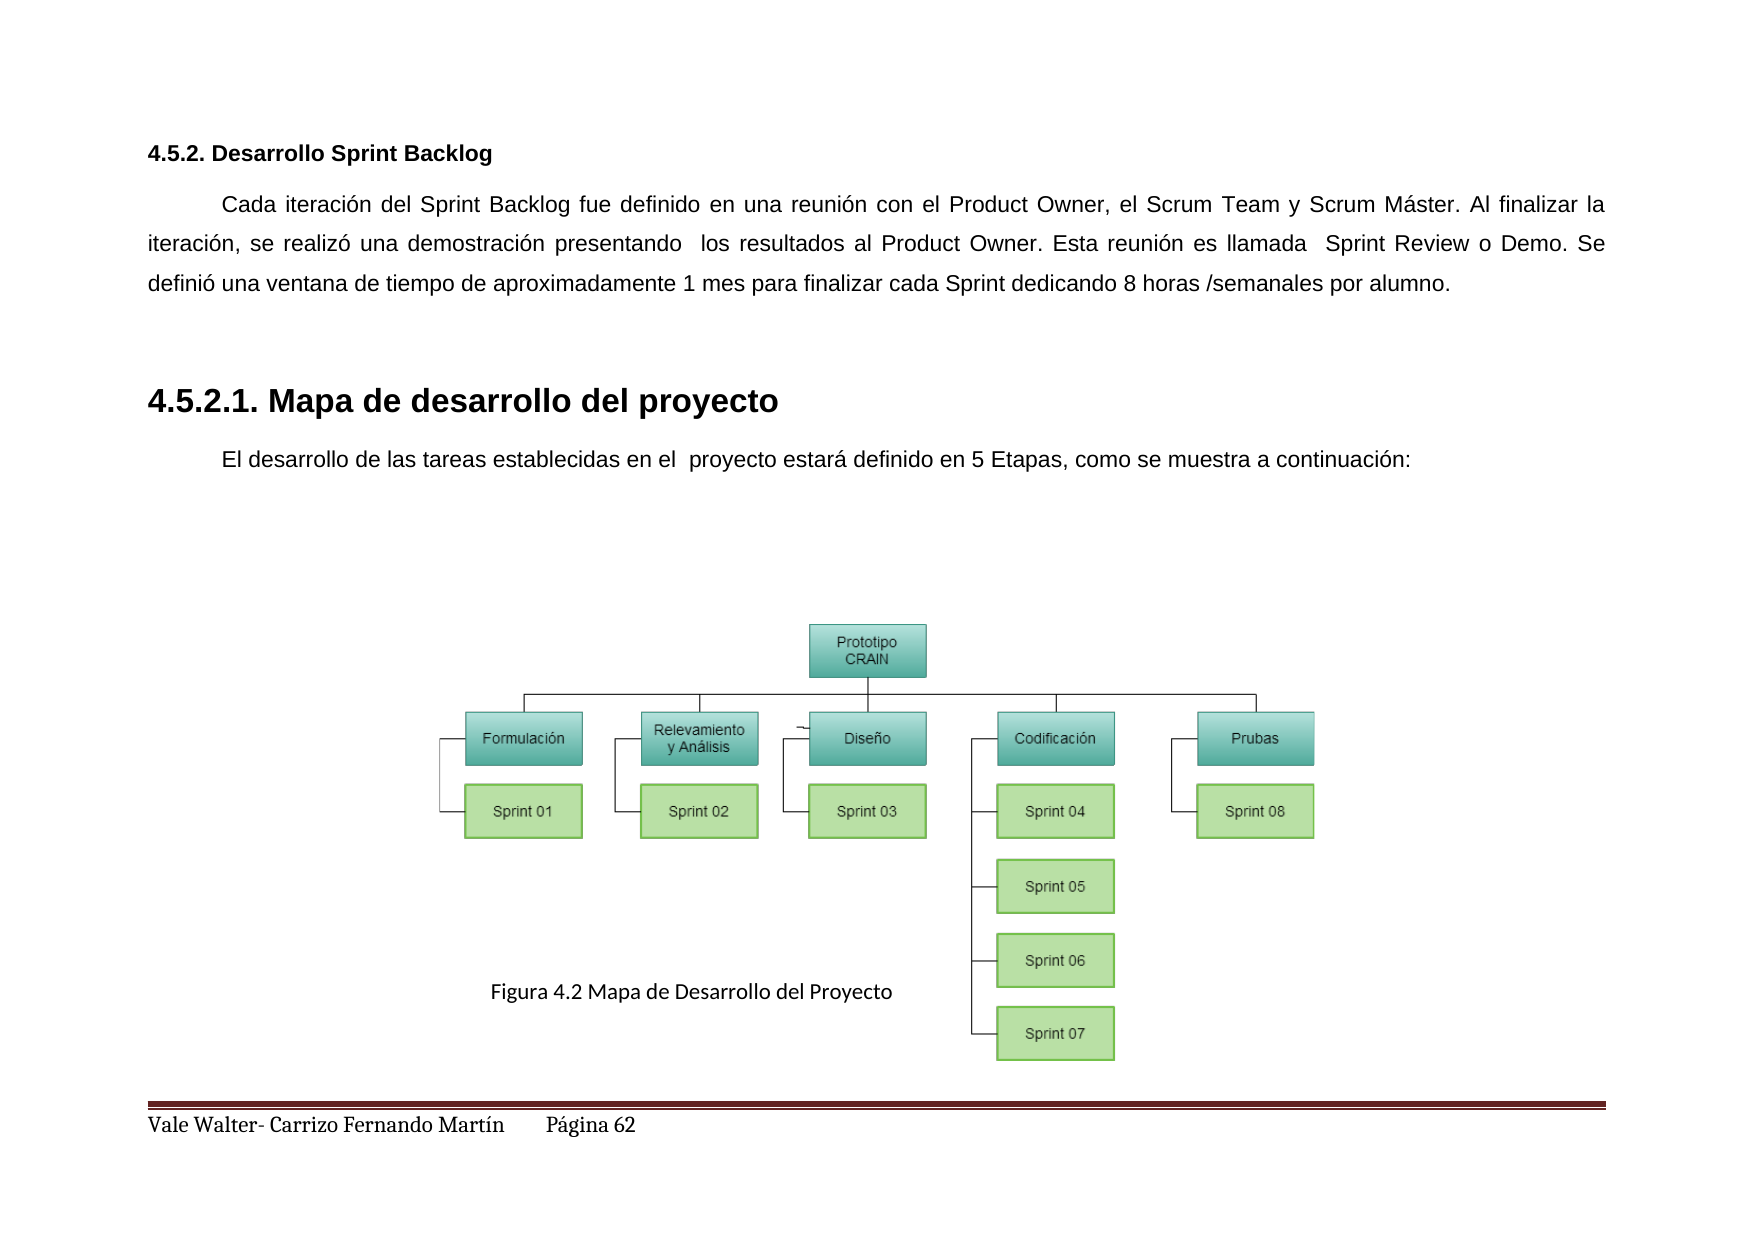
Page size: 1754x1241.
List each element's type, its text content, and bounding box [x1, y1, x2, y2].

text 4.5.2.1. Mapa de desarrollo del proyecto [148, 381, 1606, 419]
text 4.5.2. Desarrollo Sprint Backlog [148, 140, 1606, 166]
picture [439, 624, 1315, 1061]
text El desarrollo de las tareas establecidas en el proyecto estará definido en 5 Etapas, como se muestra a continuación: [148, 446, 1606, 472]
text Cada iteración del Sprint Backlog fue definido en una reunión con el Product Owner, el Scrum Team y Scrum Máster. Al finalizar la iteración, se realizó una demostración presentando los resultados al Product Owner. Esta reunión es llamada Sprint Review o Demo. Se definió una ventana de tiempo de aproximadamente 1 mes para finalizar cada Sprint dedicando 8 horas /semanales por alumno. [148, 191, 1606, 296]
